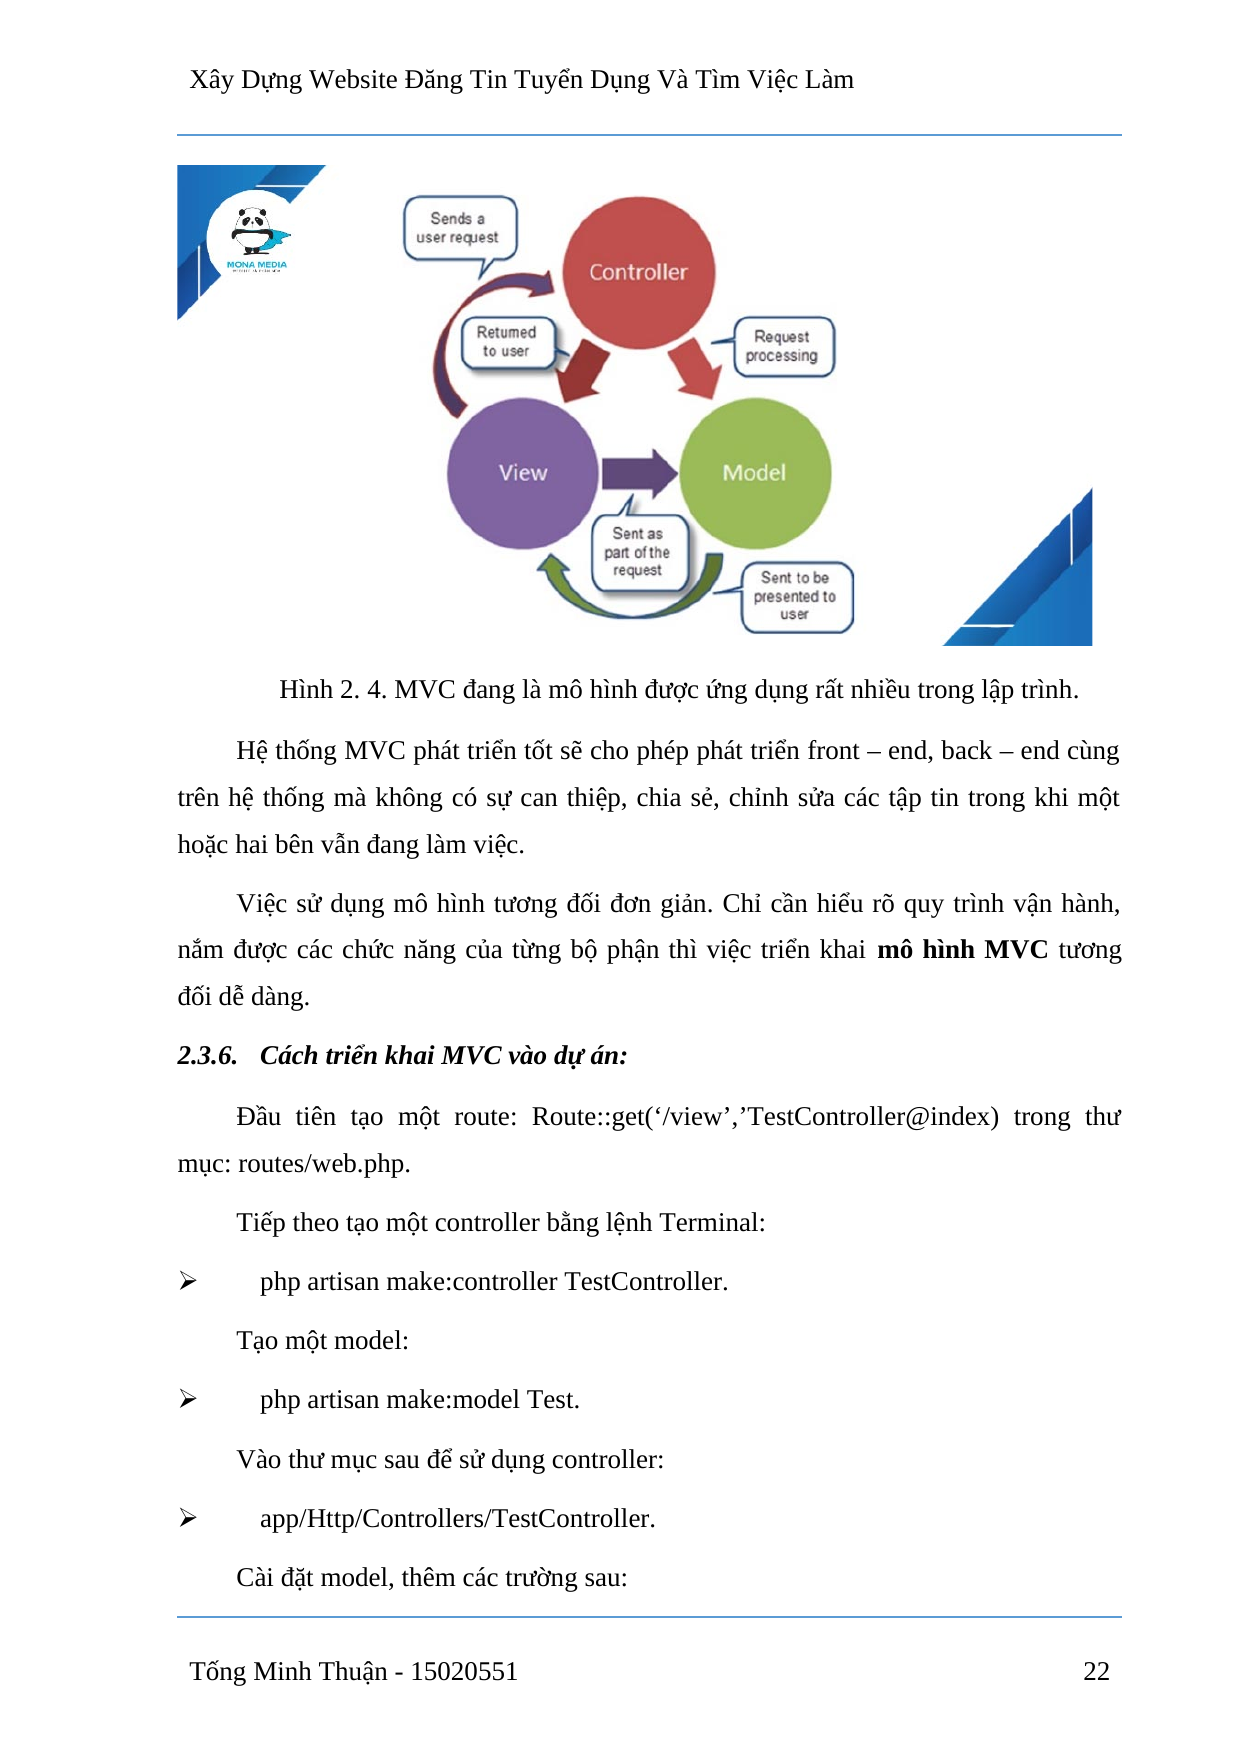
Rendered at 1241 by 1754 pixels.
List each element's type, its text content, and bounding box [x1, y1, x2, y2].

text Vào thư mục sau để sử dụng controller: [177, 1443, 1122, 1474]
text Tiếp theo tạo một controller bằng lệnh Terminal: [177, 1206, 1122, 1237]
text Hệ thống MVC phát triển tốt sẽ cho phép phát triển front – end, back – end cùng trên hệ thống mà không có sự can thiệp, chia sẻ, chỉnh sửa các tập tin trong khi một hoặc hai bên vẫn đang làm việc. [177, 734, 1122, 859]
list php artisan make:controller TestController. [177, 1265, 1122, 1296]
list app/Http/Controllers/TestController. [177, 1502, 1122, 1533]
text Hình 2. 4. MVC đang là mô hình được ứng dụng rất nhiều trong lập trình. [177, 674, 1122, 705]
picture [177, 165, 1093, 646]
text Đầu tiên tạo một route: Route::get(‘/view’,’TestController@index) trong thư mục: routes/web.php. [177, 1100, 1122, 1178]
text Việc sử dụng mô hình tương đối đơn giản. Chỉ cần hiểu rõ quy trình vận hành, nắm được các chức năng của từng bộ phận thì việc triển khai mô hình MVC tương đối dễ dàng. [177, 887, 1122, 1011]
text Cài đặt model, thêm các trường sau: [177, 1562, 1122, 1593]
text Cách triển khai MVC vào dự án: [177, 1039, 1122, 1071]
list php artisan make:model Test. [177, 1384, 1122, 1415]
text Tạo một model: [177, 1324, 1122, 1356]
